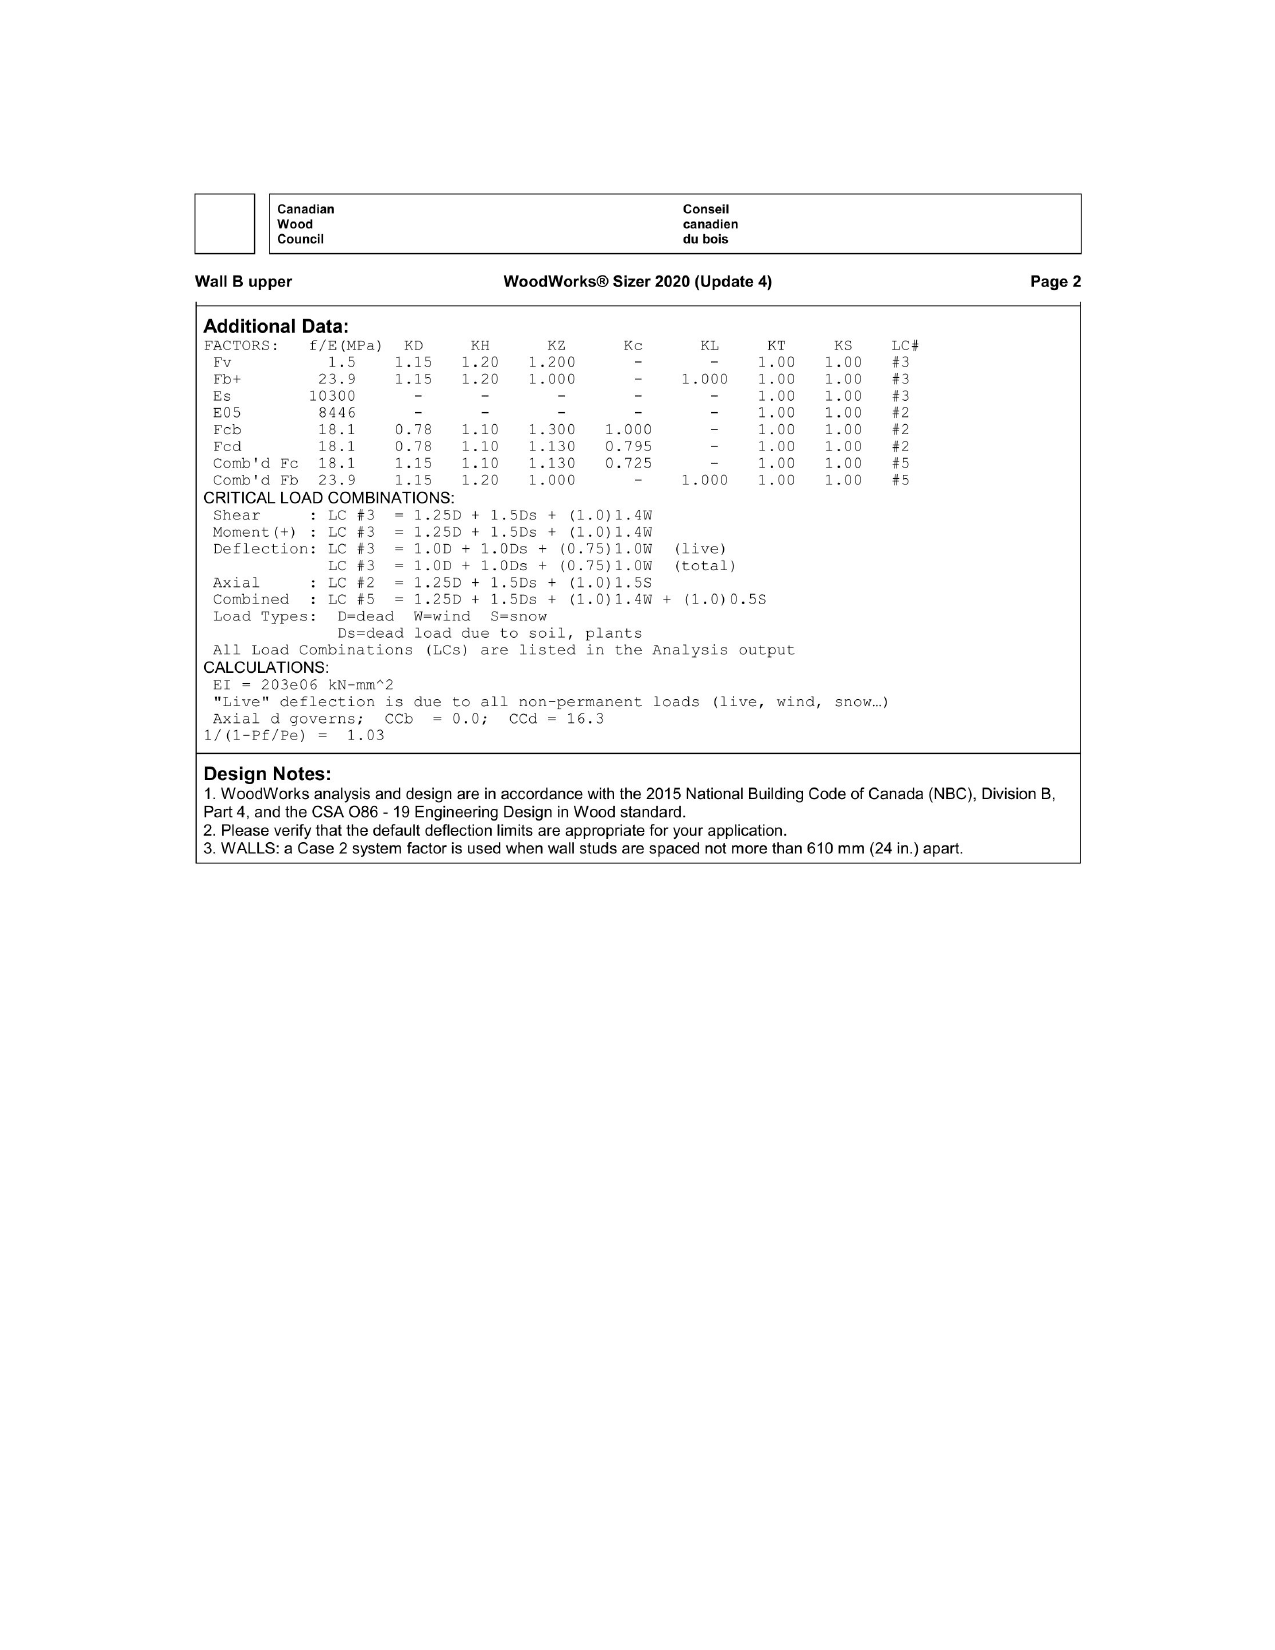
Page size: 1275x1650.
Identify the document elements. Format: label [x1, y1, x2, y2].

picture [150, 150, 1125, 1412]
